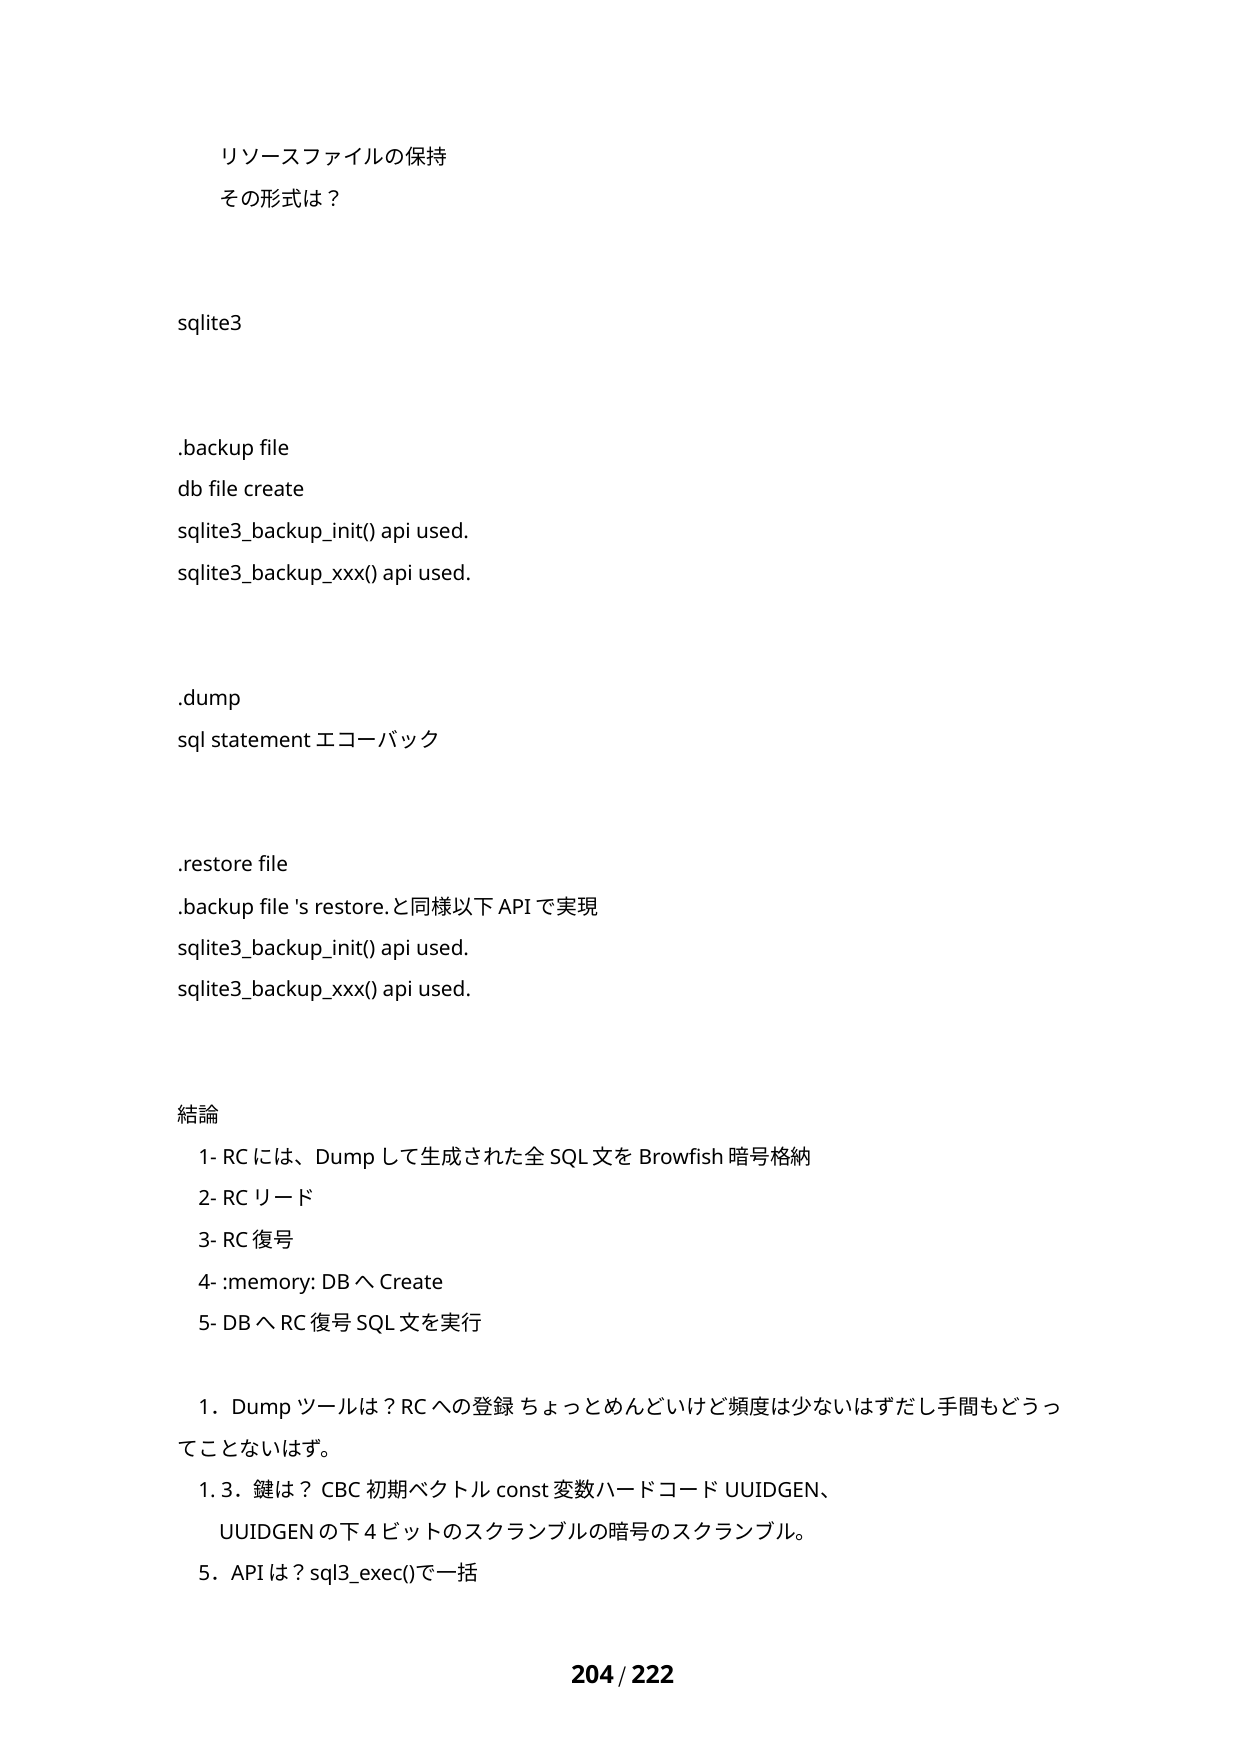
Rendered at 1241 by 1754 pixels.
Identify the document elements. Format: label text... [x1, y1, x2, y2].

text sqlite3 [177, 301, 1063, 343]
text 1．Dumpツールは？RCへの登録 ちょっとめんどいけど頻度は少ないはずだし手間もどうってことないはず。 [177, 1384, 1063, 1468]
text 1- RCには、Dumpして生成された全SQL文をBrowfish暗号格納 [177, 1134, 1063, 1176]
text .backup file [177, 426, 1063, 468]
text sqlite3_backup_xxx() api used. [177, 968, 1063, 1009]
text 2- RCリード [177, 1176, 1063, 1218]
text .backup file 's restore.と同様以下APIで実現 [177, 884, 1063, 926]
text その形式は？ [177, 176, 1063, 218]
text sqlite3_backup_init() api used. [177, 926, 1063, 968]
text リソースファイルの保持 [177, 134, 1063, 176]
text 結論 [177, 1093, 1063, 1134]
text 5．APIは？sql3_exec()で一括 [177, 1551, 1063, 1593]
text sqlite3_backup_xxx() api used. [177, 551, 1063, 593]
text .restore file [177, 843, 1063, 884]
text 1. 3．鍵は？ CBC 初期ベクトル const変数ハードコード UUIDGEN、 [177, 1468, 1063, 1509]
text 4- :memory: DBへCreate [177, 1259, 1063, 1301]
text UUIDGENの下4ビットのスクランブルの暗号のスクランブル。 [177, 1509, 1063, 1551]
text db file create [177, 468, 1063, 509]
text 3- RC復号 [177, 1218, 1063, 1259]
text .dump [177, 676, 1063, 718]
text sqlite3_backup_init() api used. [177, 509, 1063, 551]
text 5- DBへRC復号SQL文を実行 [177, 1301, 1063, 1343]
text sql statementエコーバック [177, 718, 1063, 759]
